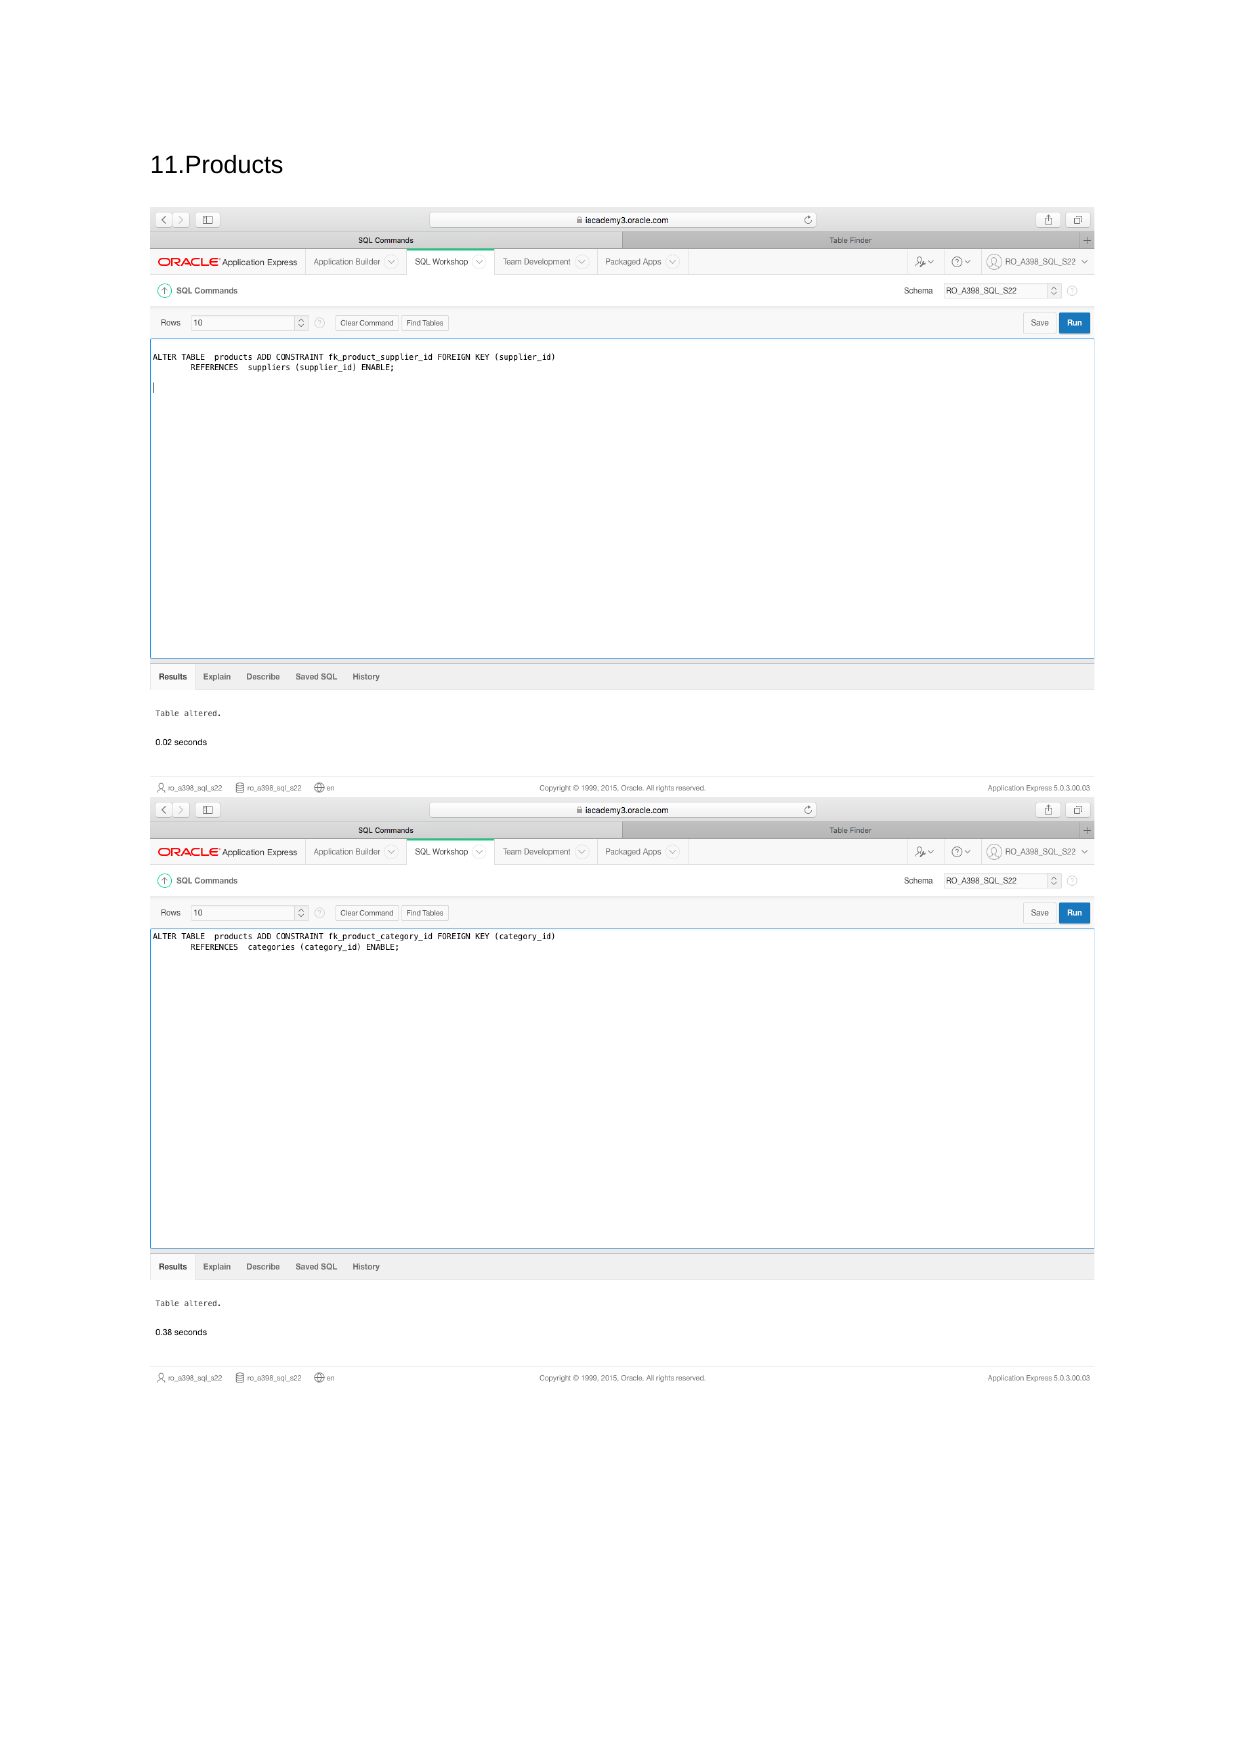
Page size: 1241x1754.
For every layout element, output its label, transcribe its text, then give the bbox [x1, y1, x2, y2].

picture [150, 207, 1095, 1388]
text 11.Products [150, 150, 1090, 179]
